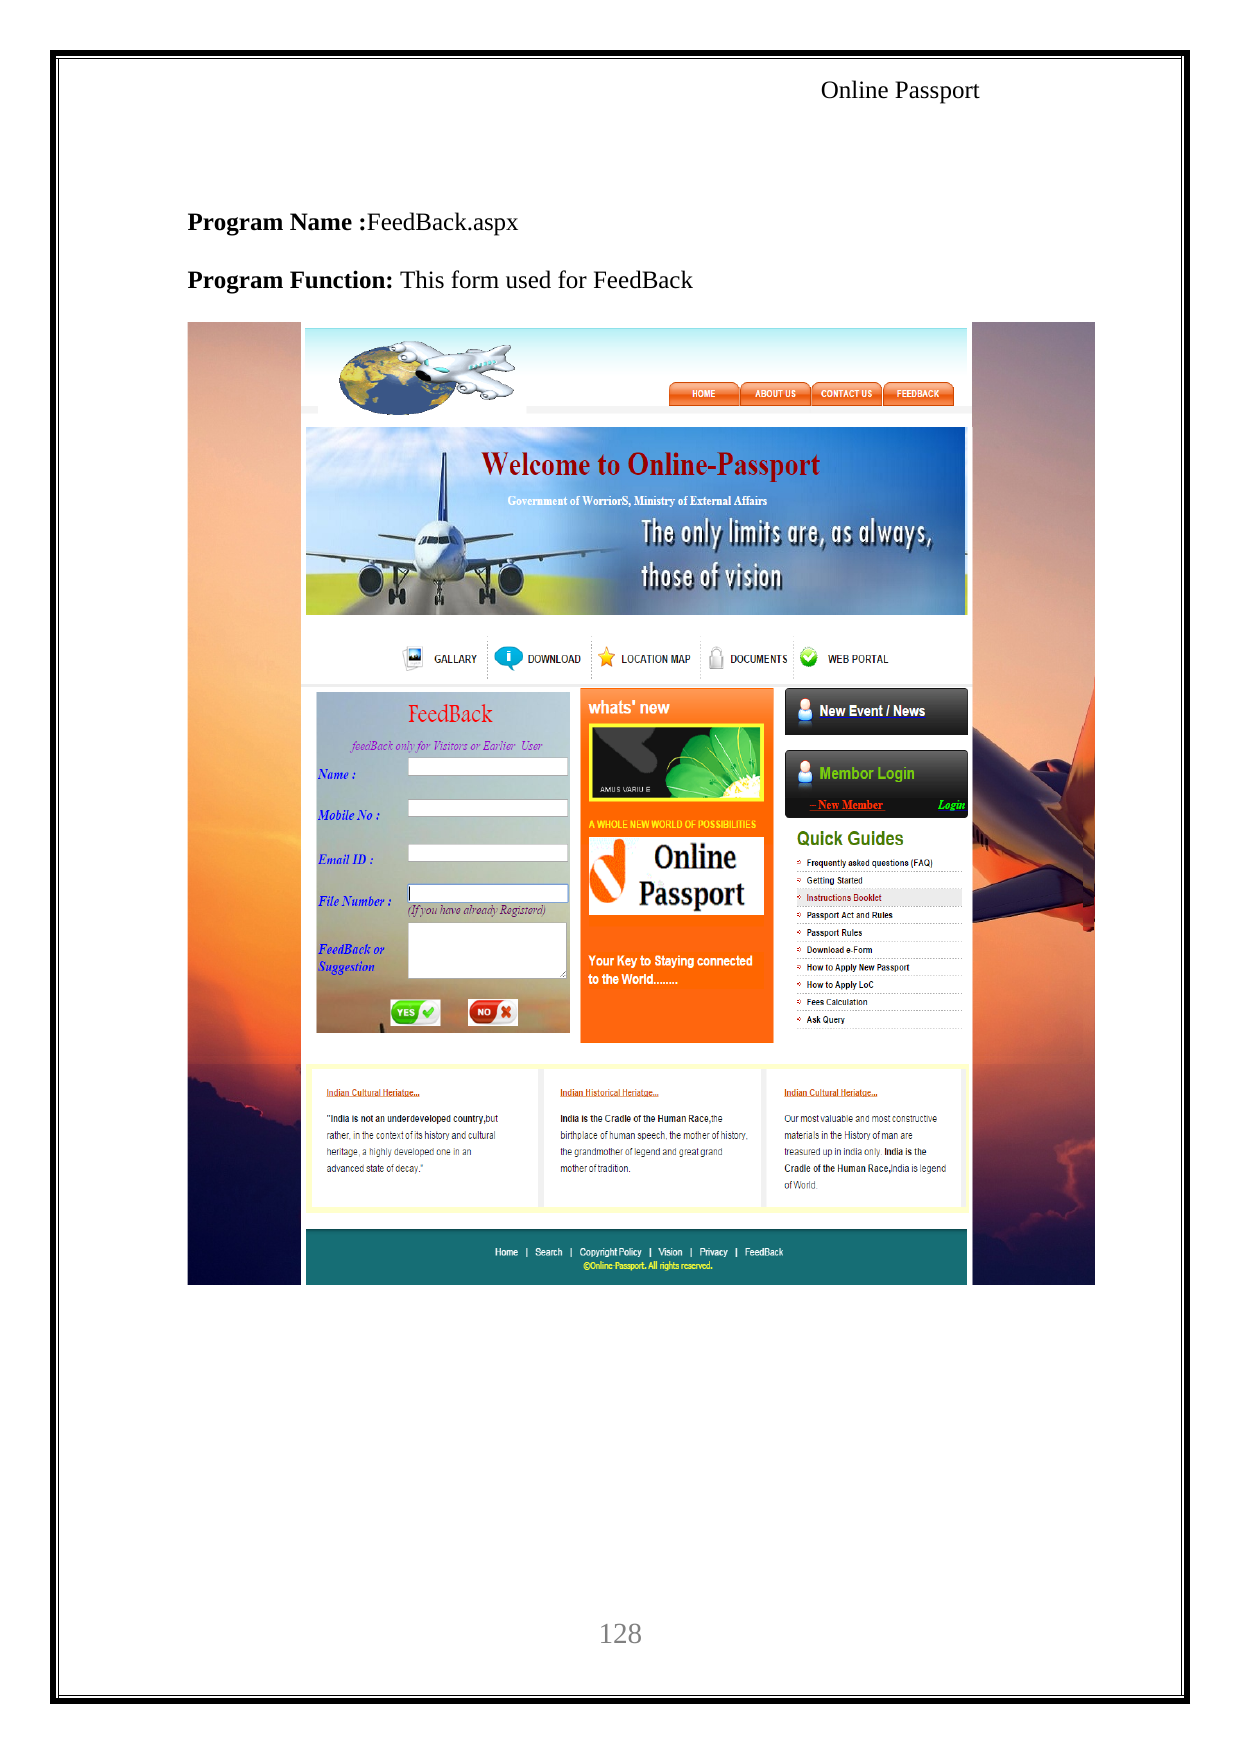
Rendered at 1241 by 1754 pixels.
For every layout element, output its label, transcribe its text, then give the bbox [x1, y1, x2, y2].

text Program Function: This form used for FeedBack [187, 265, 1053, 294]
picture [187, 322, 1097, 1285]
text Program Name :FeedBack.aspx [187, 207, 1053, 236]
